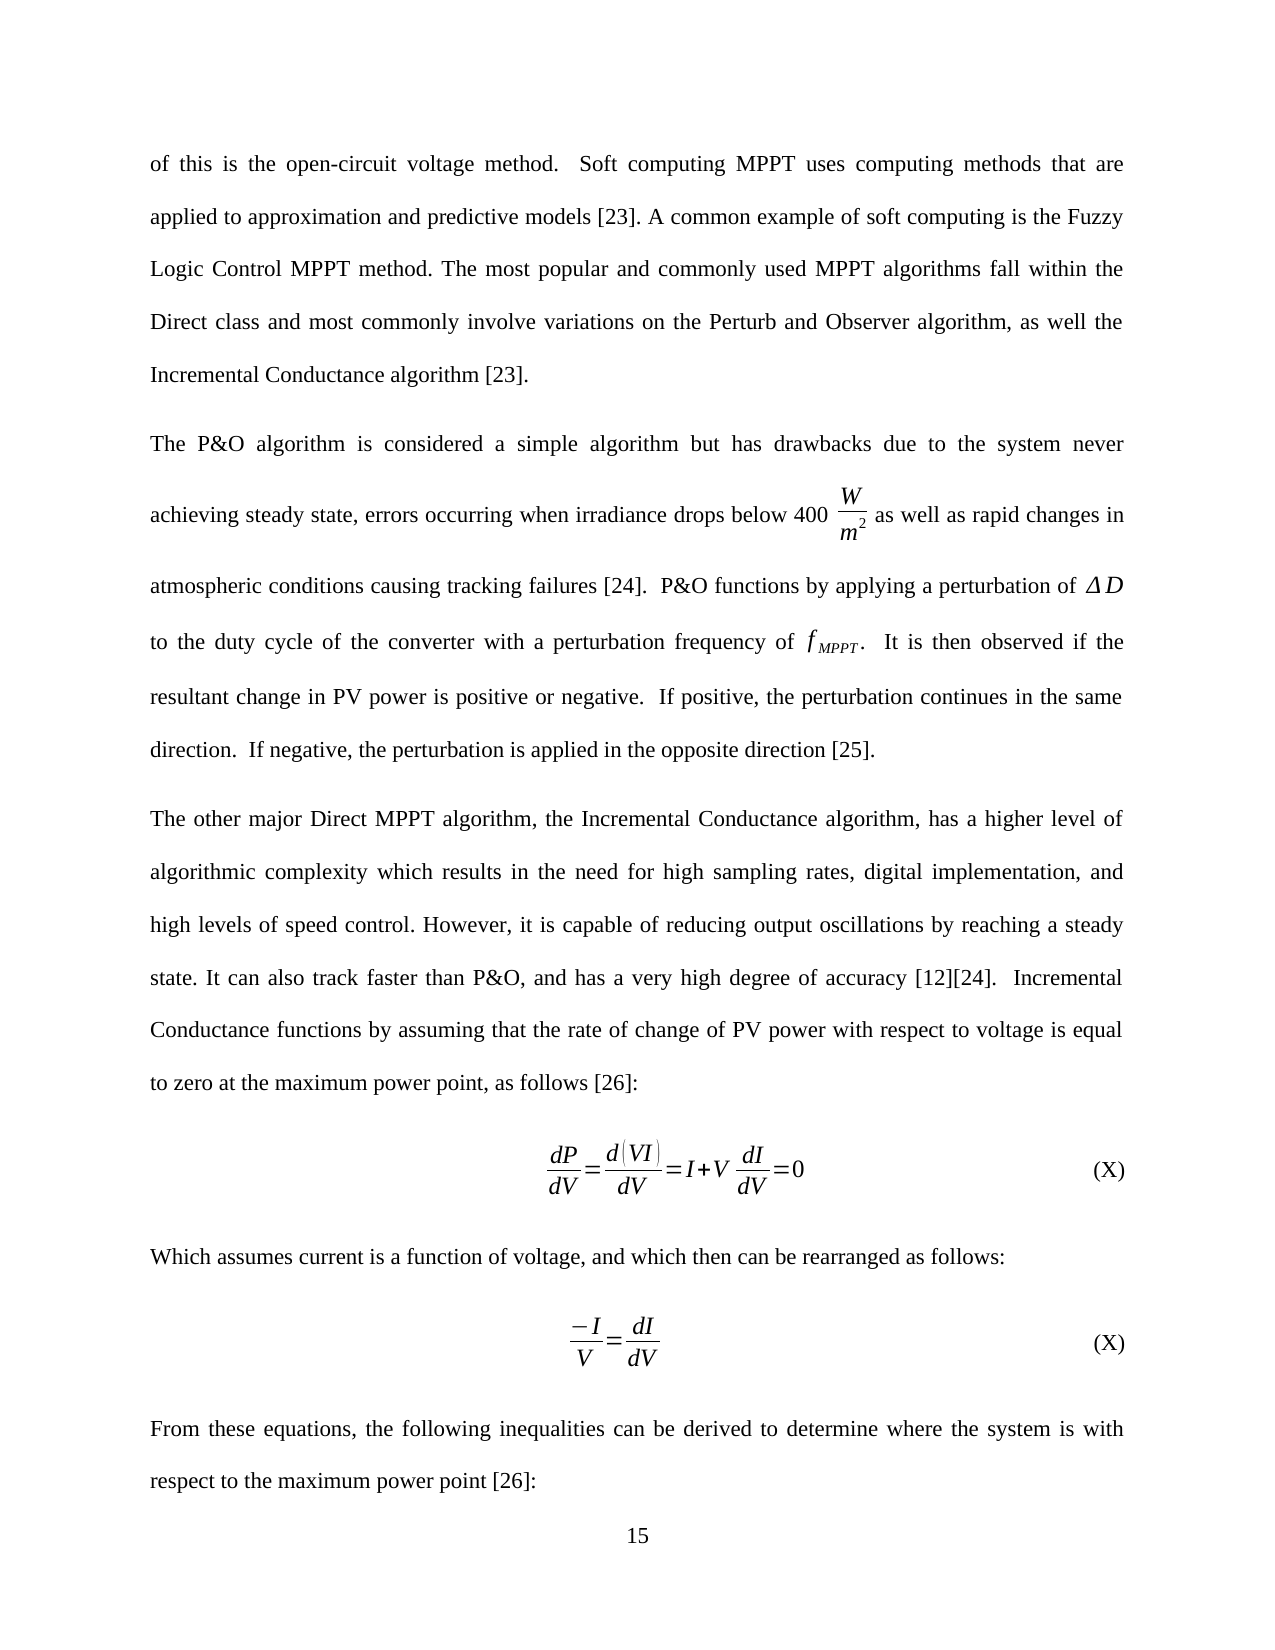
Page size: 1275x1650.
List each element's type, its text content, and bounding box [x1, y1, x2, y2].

text From these equations, the following inequalities can be derived to determine where the system is with respect to the maximum power point [26]: [150, 1415, 1125, 1494]
text The P&O algorithm is considered a simple algorithm but has drawbacks due to the system never achieving steady state, errors occurring when irradiance drops below 400 as well as rapid changes in atmospheric conditions causing tracking failures [24]. P&O functions by applying a perturbation of to the duty cycle of the converter with a perturbation frequency of . It is then observed if the resultant change in PV power is positive or negative. If positive, the perturbation continues in the same direction. If negative, the perturbation is applied in the opposite direction [25]. [150, 430, 1125, 762]
text (X) [150, 1138, 1125, 1200]
text Which assumes current is a function of voltage, and which then can be rearranged as follows: [150, 1243, 1125, 1270]
text (X) [150, 1313, 1125, 1372]
text The other major Direct MPPT algorithm, the Incremental Conductance algorithm, has a higher level of algorithmic complexity which results in the need for high sampling rates, digital implementation, and high levels of speed control. However, it is capable of reducing output oscillations by reaching a steady state. It can also track faster than P&O, and has a very high degree of accuracy [12][24]. Incremental Conductance functions by assuming that the rate of change of PV power with respect to voltage is equal to zero at the maximum power point, as follows [26]: [150, 806, 1125, 1095]
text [150, 150, 1125, 387]
